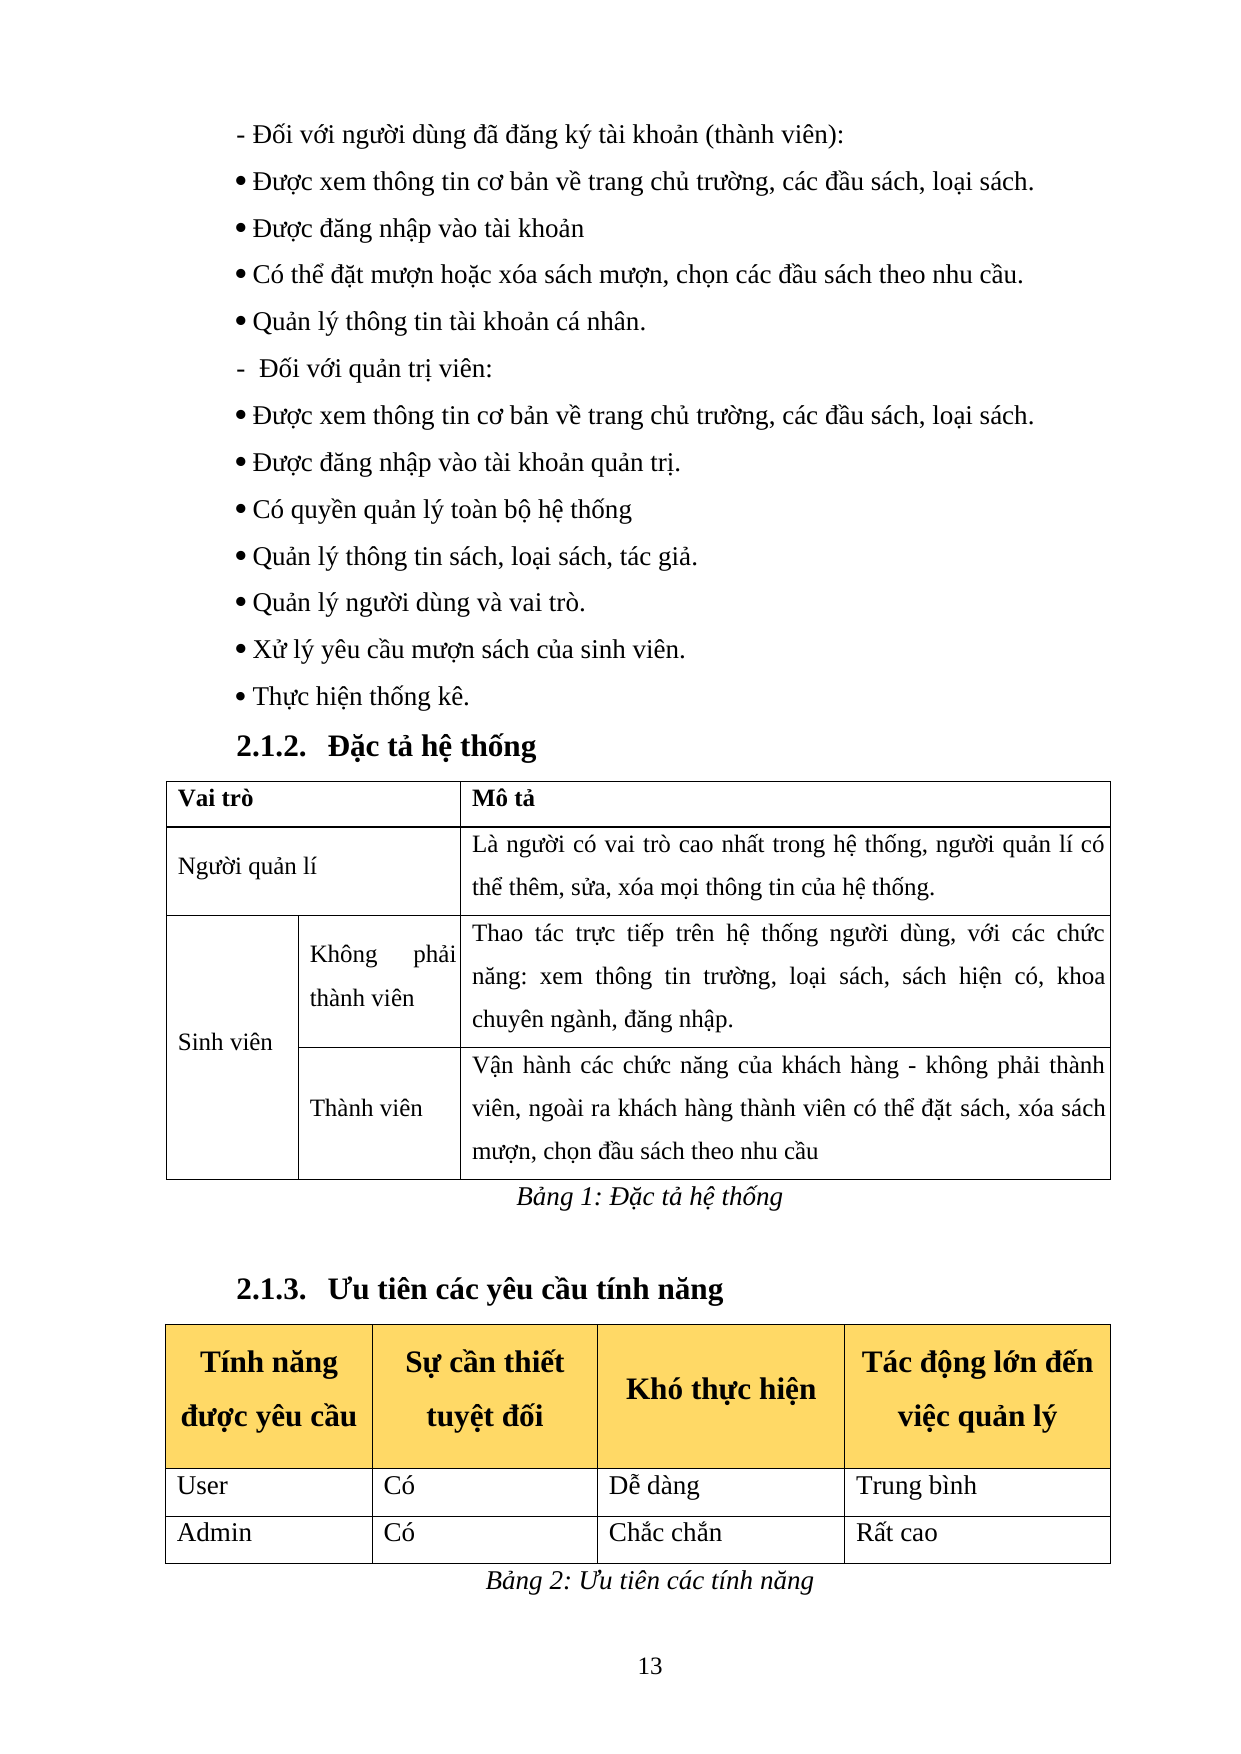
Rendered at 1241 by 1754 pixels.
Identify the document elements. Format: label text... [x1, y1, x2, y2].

table_cell Thành viên [299, 1048, 460, 1179]
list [177, 165, 1122, 196]
table_cell User [166, 1469, 372, 1516]
table_cell Có [373, 1517, 597, 1563]
table_cell Là người có vai trò cao nhất trong hệ thống, người quản lí có thể thêm, sửa, xóa mọi thông tin của hệ thống. [461, 828, 1110, 915]
table_cell Trung bình [845, 1469, 1110, 1516]
table_cell Dễ dàng [598, 1469, 844, 1516]
table_cell Không phải thành viên [299, 916, 460, 1047]
table_header Mô tả [461, 782, 1110, 826]
list Được đăng nhập vào tài khoản quản trị. [177, 446, 1122, 477]
list Được đăng nhập vào tài khoản [177, 212, 1122, 243]
table_cell Có [373, 1469, 597, 1516]
text Bảng 2: Ưu tiên các tính năng [177, 1564, 1122, 1595]
table_cell Sinh viên [167, 916, 298, 1179]
table_header Sự cần thiết tuyệt đối [373, 1325, 597, 1468]
table_header Vai trò [167, 782, 460, 826]
list Đối với quản trị viên: [177, 352, 1122, 383]
table_cell Chắc chắn [598, 1517, 844, 1563]
list Có thể đặt mượn hoặc xóa sách mượn, chọn các đầu sách theo nhu cầu. [177, 258, 1122, 290]
list Đặc tả hệ thống [177, 727, 1122, 763]
table_cell Thao tác trực tiếp trên hệ thống người dùng, với các chức năng: xem thông tin trường, loại sách, sách hiện có, khoa chuyên ngành, đăng nhập. [461, 916, 1110, 1047]
table_header Tính năng được yêu cầu [166, 1325, 372, 1468]
table_cell Người quản lí [167, 828, 460, 915]
table_cell Admin [166, 1517, 372, 1563]
table_header Khó thực hiện [598, 1325, 844, 1468]
list Thực hiện thống kê. [177, 680, 1122, 711]
list Đối với người dùng đã đăng ký tài khoản (thành viên): [177, 118, 1122, 149]
list Quản lý thông tin tài khoản cá nhân. [177, 305, 1122, 337]
list Quản lý thông tin sách, loại sách, tác giả. [177, 539, 1122, 571]
list Ưu tiên các yêu cầu tính năng [177, 1270, 1122, 1306]
table_cell Rất cao [845, 1517, 1110, 1563]
list Được xem thông tin cơ bản về trang chủ trường, các đầu sách, loại sách. [177, 399, 1122, 430]
table_cell Vận hành các chức năng của khách hàng - không phải thành viên, ngoài ra khách hàng thành viên có thể đặt sách, xóa sách mượn, chọn đầu sách theo nhu cầu [461, 1048, 1110, 1179]
table_header Tác động lớn đến việc quản lý [845, 1325, 1110, 1468]
text Bảng 1: Đặc tả hệ thống [177, 1180, 1122, 1211]
list Quản lý người dùng và vai trò. [177, 586, 1122, 618]
list Xử lý yêu cầu mượn sách của sinh viên. [177, 633, 1122, 664]
list Có quyền quản lý toàn bộ hệ thống [177, 493, 1122, 524]
